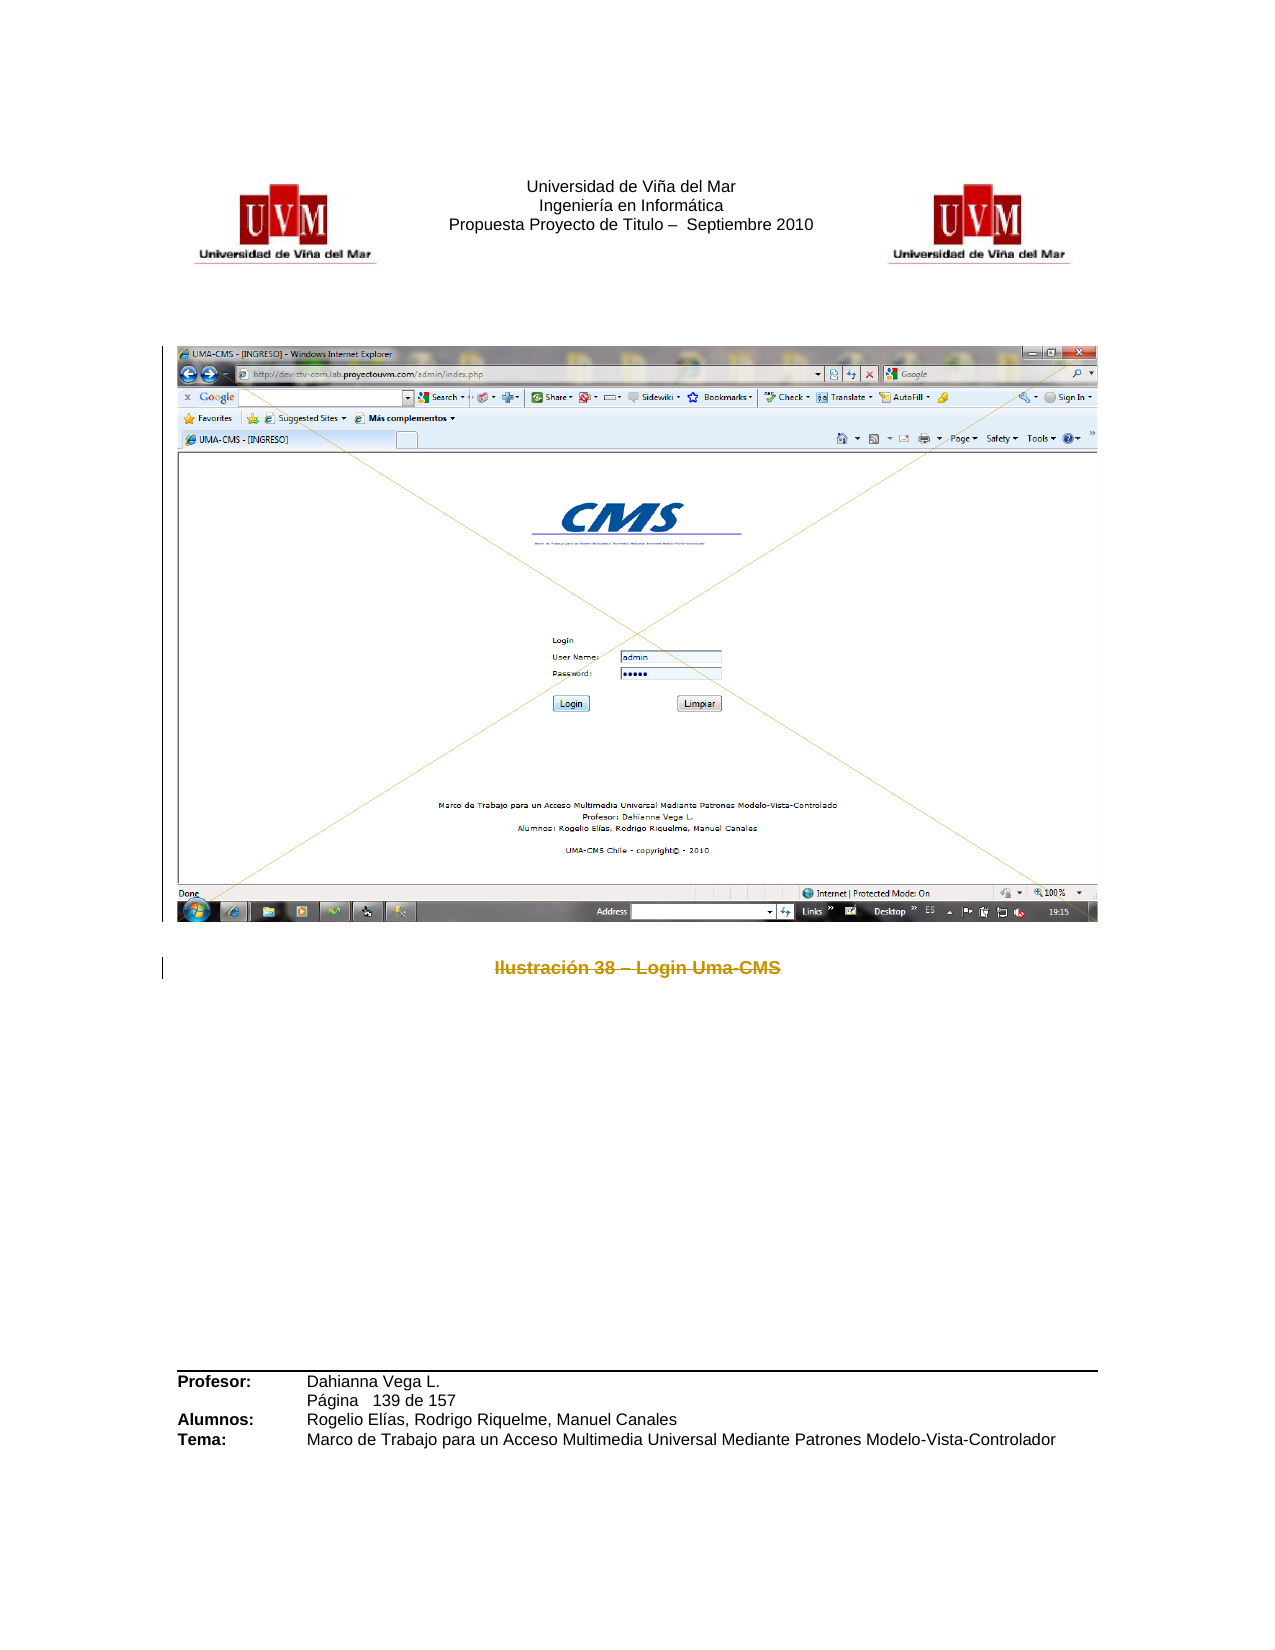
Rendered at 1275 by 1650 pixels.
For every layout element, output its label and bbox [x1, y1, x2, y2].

picture [177, 347, 635, 921]
picture [179, 635, 1096, 922]
picture [177, 176, 390, 267]
picture [179, 346, 1096, 633]
picture [871, 176, 1084, 267]
picture [640, 347, 1098, 921]
